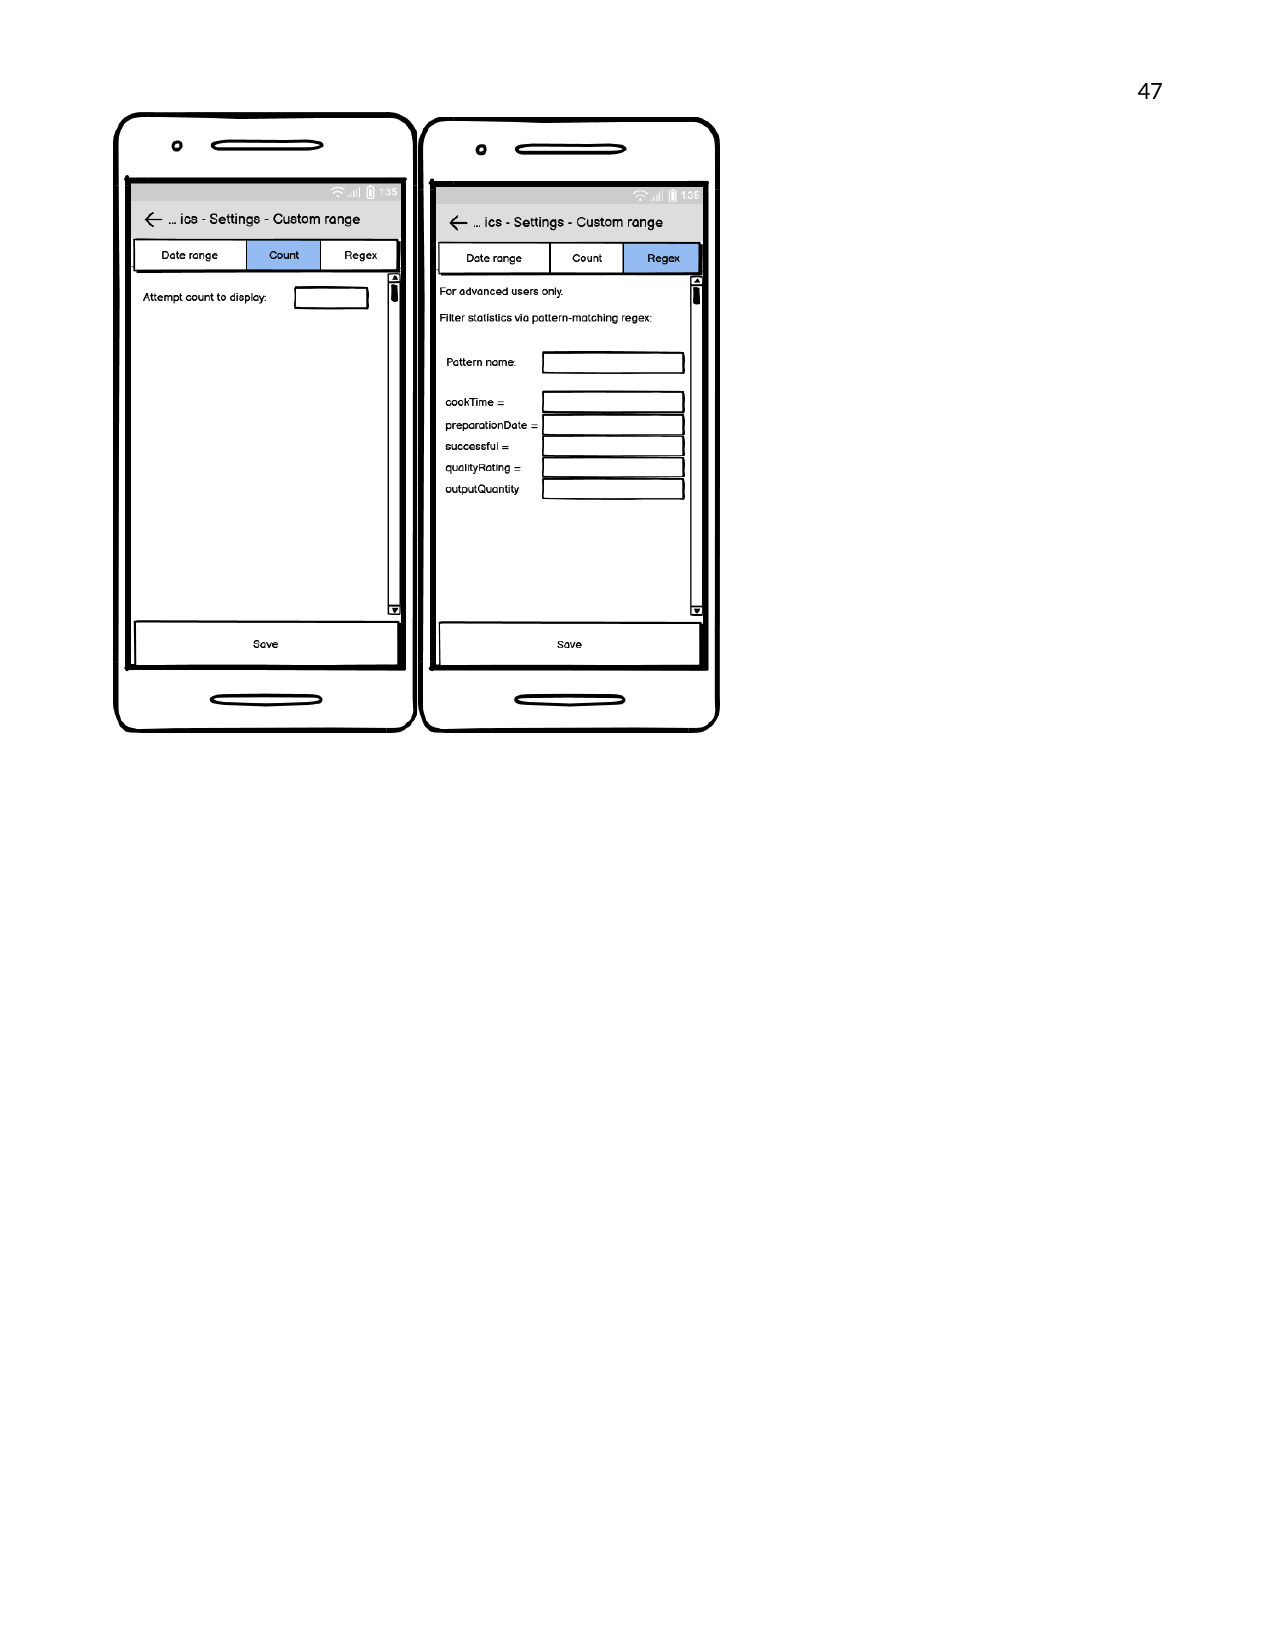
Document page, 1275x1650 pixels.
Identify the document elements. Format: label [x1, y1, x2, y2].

picture [112, 112, 720, 733]
